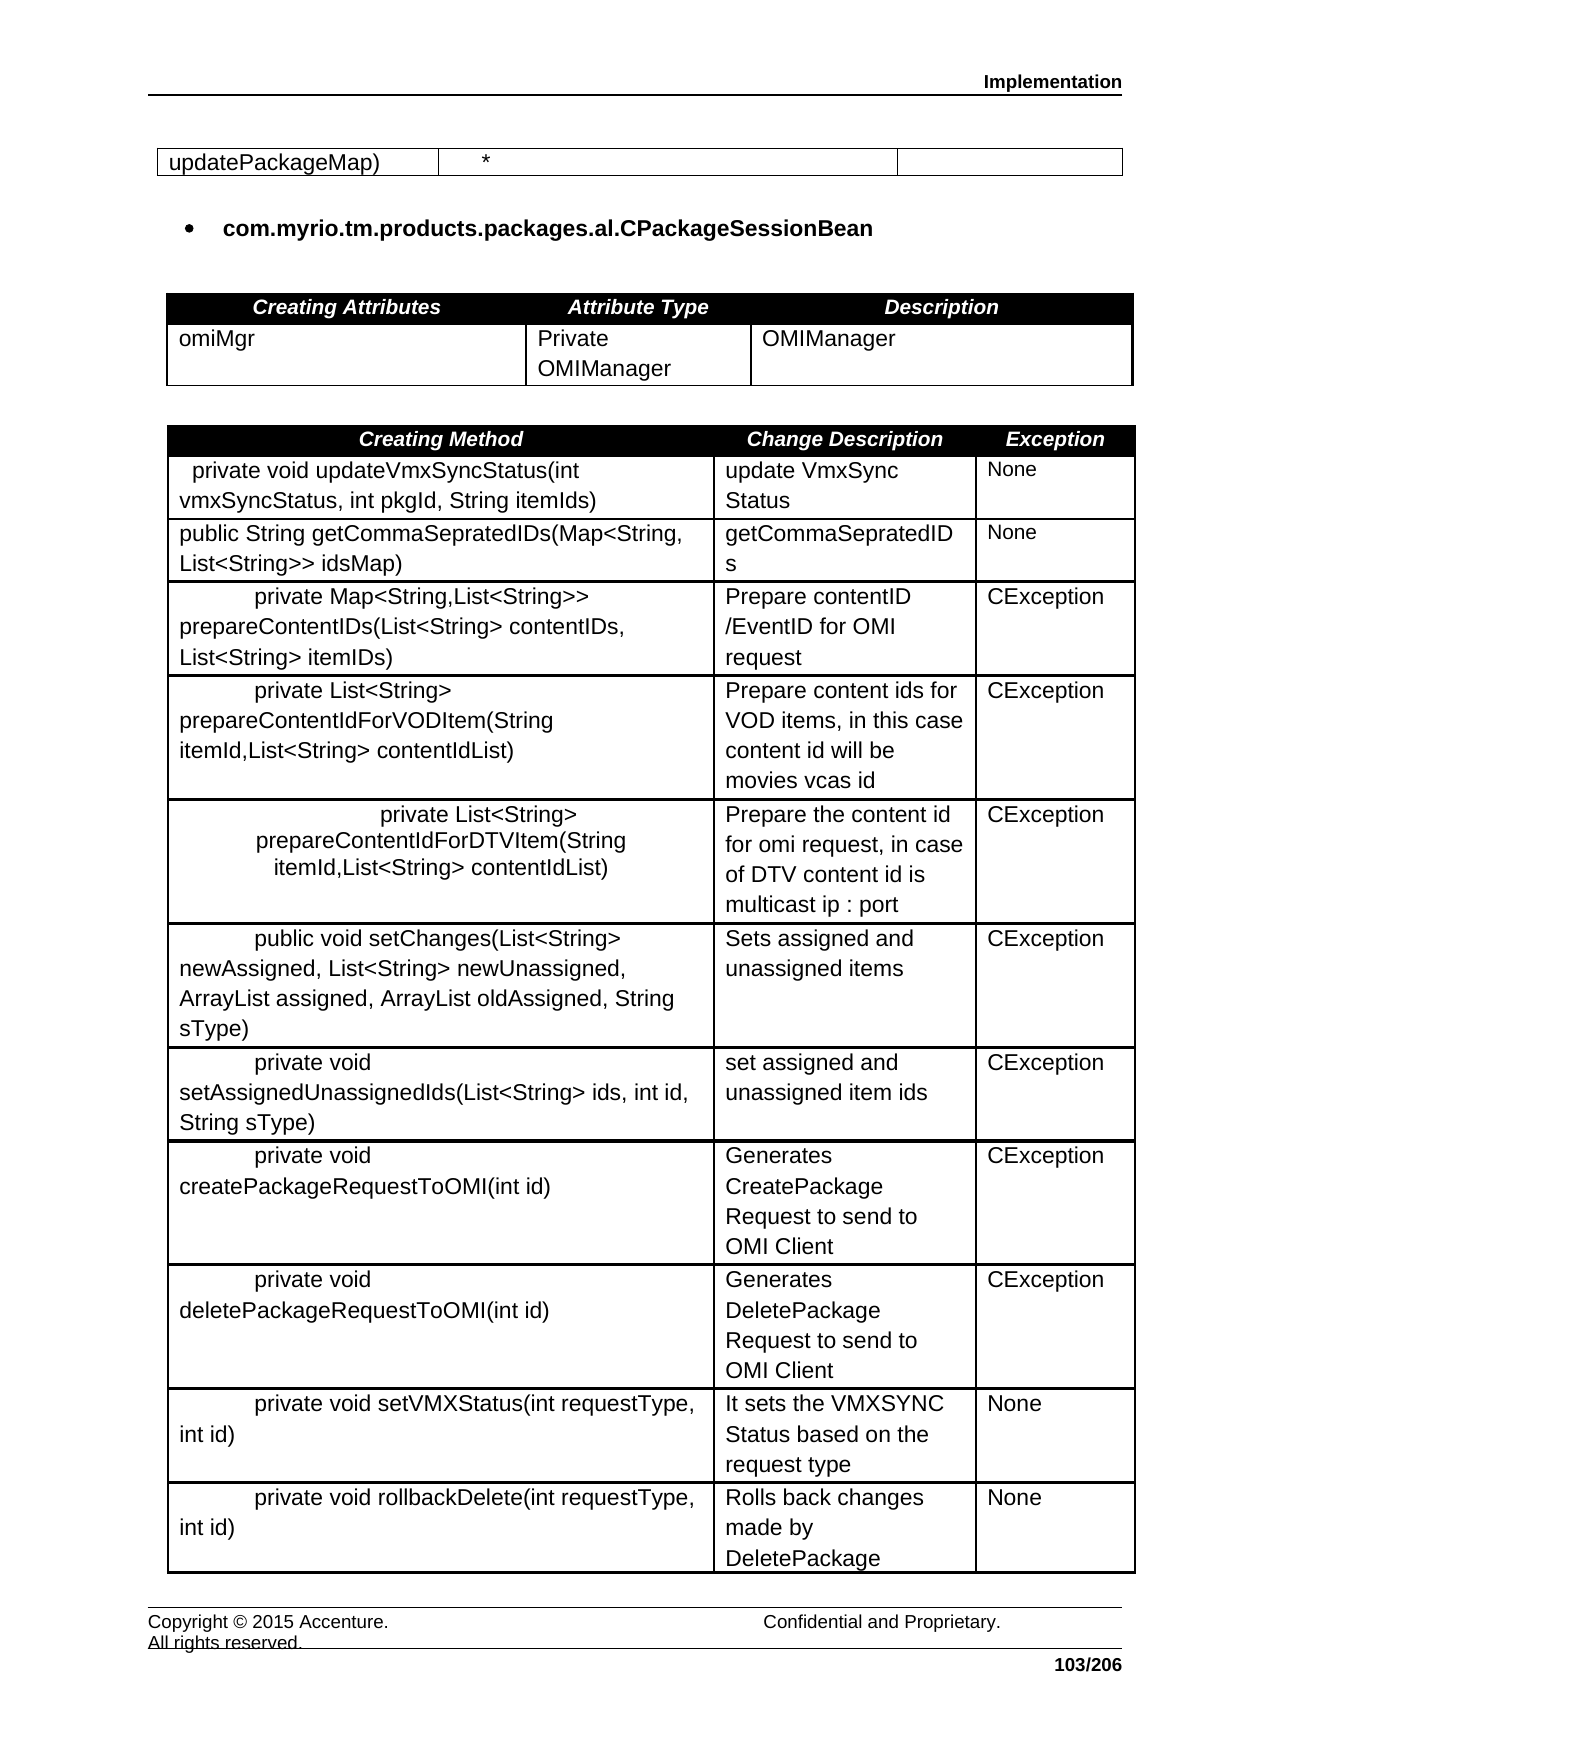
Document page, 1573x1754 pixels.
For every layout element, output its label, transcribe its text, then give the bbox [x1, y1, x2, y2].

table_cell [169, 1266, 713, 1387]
list com.myrio.tm.products.packages.al.CPackageSessionBean [185, 215, 1122, 241]
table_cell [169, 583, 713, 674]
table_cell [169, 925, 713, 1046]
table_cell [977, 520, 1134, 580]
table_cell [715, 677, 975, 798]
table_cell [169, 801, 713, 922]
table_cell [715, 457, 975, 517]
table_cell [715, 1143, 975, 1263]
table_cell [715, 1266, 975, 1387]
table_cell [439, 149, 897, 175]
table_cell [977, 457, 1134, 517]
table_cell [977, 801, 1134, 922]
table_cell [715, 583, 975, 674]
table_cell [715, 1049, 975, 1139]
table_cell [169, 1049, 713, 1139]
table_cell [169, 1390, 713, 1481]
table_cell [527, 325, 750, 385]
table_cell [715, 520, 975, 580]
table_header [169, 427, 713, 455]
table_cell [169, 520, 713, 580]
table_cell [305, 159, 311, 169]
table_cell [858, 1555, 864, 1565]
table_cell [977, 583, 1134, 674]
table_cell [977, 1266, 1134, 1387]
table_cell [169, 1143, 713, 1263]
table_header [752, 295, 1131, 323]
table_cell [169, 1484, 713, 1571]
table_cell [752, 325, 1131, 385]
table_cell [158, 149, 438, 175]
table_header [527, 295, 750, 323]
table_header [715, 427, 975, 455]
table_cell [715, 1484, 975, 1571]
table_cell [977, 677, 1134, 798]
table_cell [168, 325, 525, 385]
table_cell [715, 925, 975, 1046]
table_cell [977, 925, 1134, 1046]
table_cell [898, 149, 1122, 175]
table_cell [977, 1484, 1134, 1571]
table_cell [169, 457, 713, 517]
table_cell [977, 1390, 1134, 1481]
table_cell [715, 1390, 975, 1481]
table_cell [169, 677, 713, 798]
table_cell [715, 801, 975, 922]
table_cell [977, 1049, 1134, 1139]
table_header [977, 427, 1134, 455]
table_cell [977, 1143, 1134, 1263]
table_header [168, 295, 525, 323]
